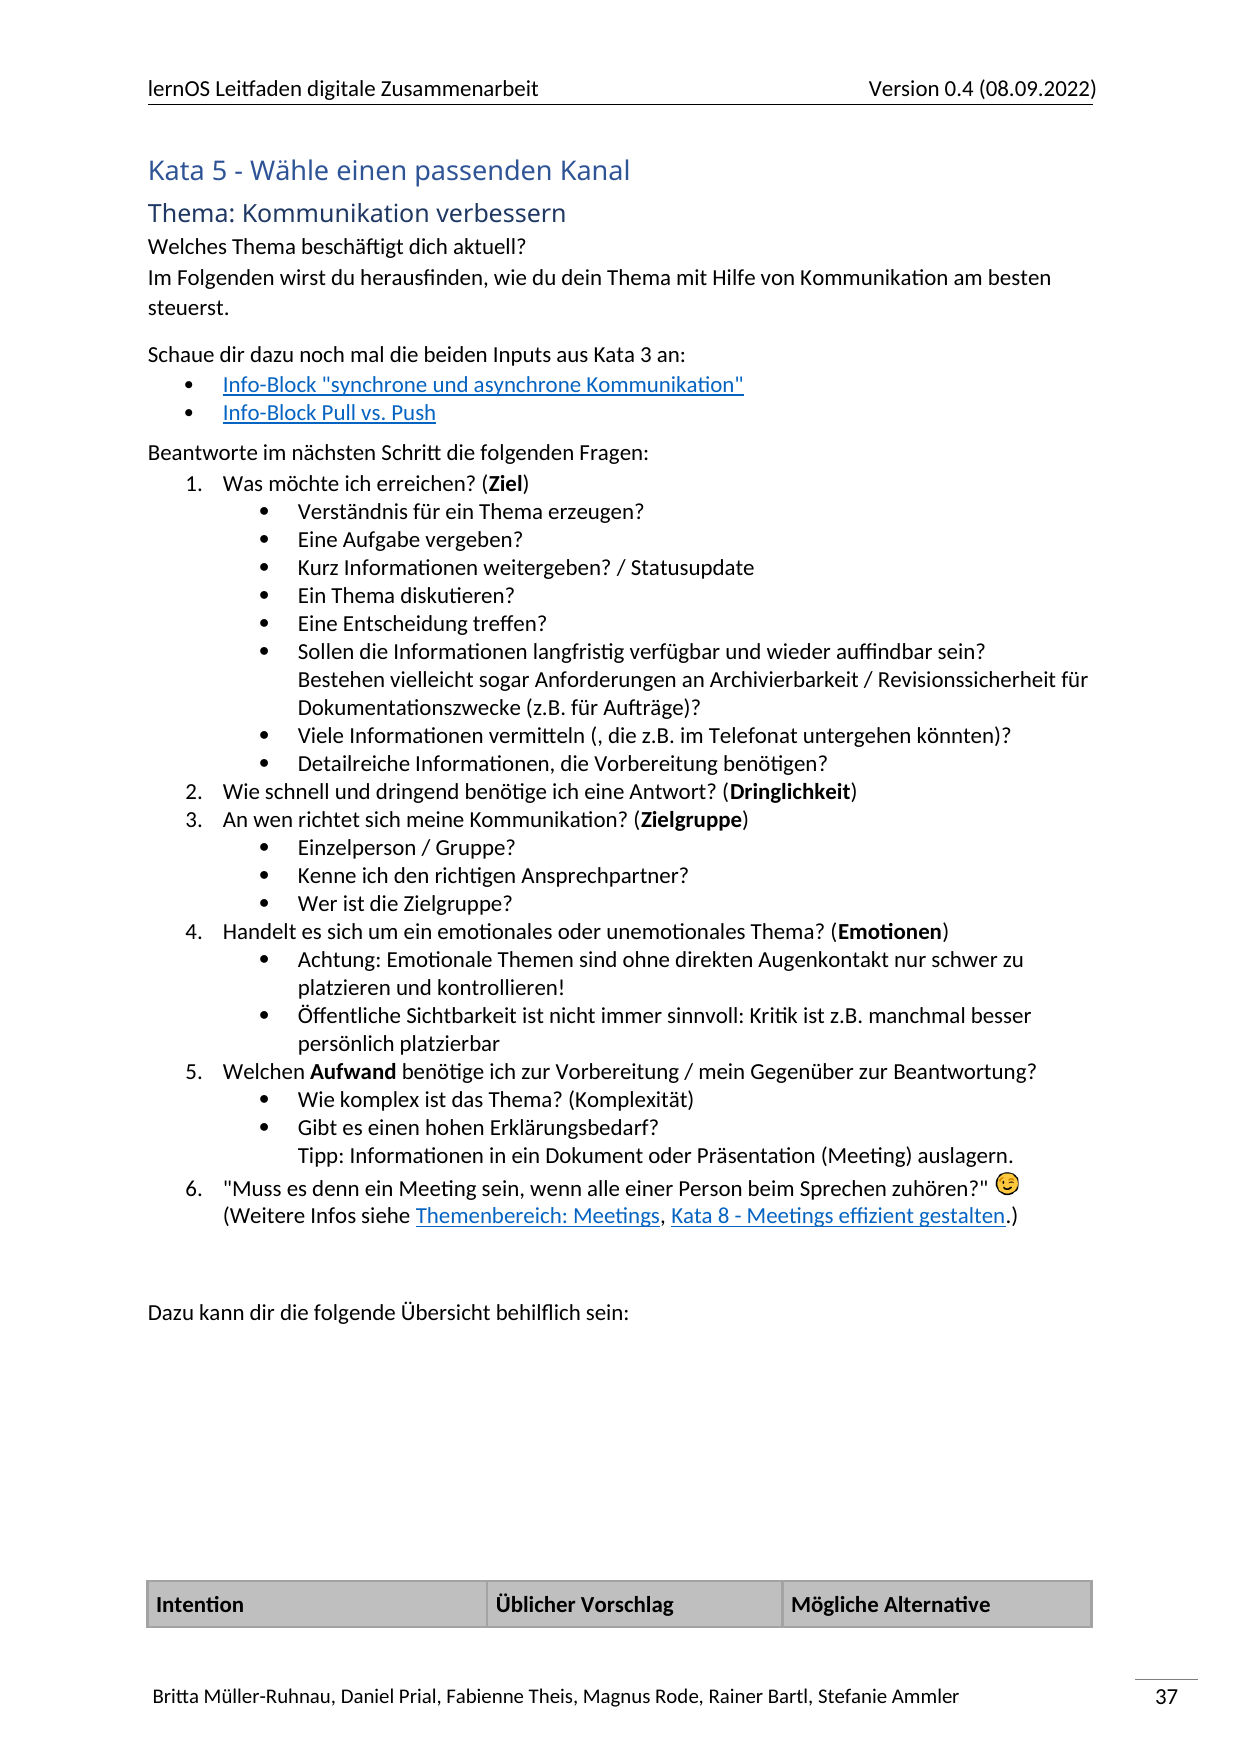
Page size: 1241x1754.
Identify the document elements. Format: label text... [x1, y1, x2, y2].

list Öffentliche Sichtbarkeit ist nicht immer sinnvoll: Kritik ist z.B. manchmal besser persönlich platzierbar [260, 1001, 1093, 1057]
picture [994, 1169, 1019, 1196]
list Was möchte ich erreichen? (Ziel) [185, 469, 1093, 497]
list Kurz Informationen weitergeben? / Statusupdate [260, 553, 1093, 581]
text Welches Thema beschäftigt dich aktuell? Im Folgenden wirst du herausfinden, wie du dein Thema mit Hilfe von Kommunikation am besten steuerst. [148, 232, 1093, 321]
table_header Intention [149, 1582, 486, 1626]
list Wie komplex ist das Thema? (Komplexität) [260, 1085, 1093, 1113]
list Eine Aufgabe vergeben? [260, 525, 1093, 553]
list "Muss es denn ein Meeting sein, wenn alle einer Person beim Sprechen zuhören?" (Weitere Infos siehe Themenbereich: Meetings, Kata 8 - Meetings effizient gestalten.) [185, 1169, 1093, 1258]
text Beantworte im nächsten Schritt die folgenden Fragen: [148, 438, 1093, 467]
list Wer ist die Zielgruppe? [260, 889, 1093, 917]
list Achtung: Emotionale Themen sind ohne direkten Augenkontakt nur schwer zu platzieren und kontrollieren! [260, 945, 1093, 1001]
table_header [784, 1582, 1090, 1626]
text Schaue dir dazu noch mal die beiden Inputs aus Kata 3 an: [148, 340, 1093, 368]
subtitle Kata 5 - Wähle einen passenden Kanal [148, 152, 1093, 189]
list Viele Informationen vermitteln (, die z.B. im Telefonat untergehen könnten)? [260, 721, 1093, 749]
list Verständnis für ein Thema erzeugen? [260, 497, 1093, 525]
text Dazu kann dir die folgende Übersicht behilflich sein: [148, 1298, 1093, 1326]
list Ein Thema diskutieren? [260, 581, 1093, 609]
list Info-Block Pull vs. Push [185, 398, 1093, 426]
list Kenne ich den richtigen Ansprechpartner? [260, 861, 1093, 889]
list Eine Entscheidung treffen? [260, 609, 1093, 637]
list Detailreiche Informationen, die Vorbereitung benötigen? [260, 749, 1093, 777]
subtitle Thema: Kommunikation verbessern [148, 196, 1093, 230]
list Info-Block "synchrone und asynchrone Kommunikation" [185, 370, 1093, 398]
list An wen richtet sich meine Kommunikation? (Zielgruppe) [185, 805, 1093, 833]
list Handelt es sich um ein emotionales oder unemotionales Thema? (Emotionen) [185, 917, 1093, 945]
list Gibt es einen hohen Erklärungsbedarf? Tipp: Informationen in ein Dokument oder Präsentation (Meeting) auslagern. [260, 1113, 1093, 1169]
list Einzelperson / Gruppe? [260, 833, 1093, 861]
table_header Üblicher Vorschlag [488, 1582, 781, 1626]
list Welchen Aufwand benötige ich zur Vorbereitung / mein Gegenüber zur Beantwortung? [185, 1057, 1093, 1085]
list Sollen die Informationen langfristig verfügbar und wieder auffindbar sein? Bestehen vielleicht sogar Anforderungen an Archivierbarkeit / Revisionssicherheit für Dokumentationszwecke (z.B. für Aufträge)? [260, 637, 1093, 721]
list Wie schnell und dringend benötige ich eine Antwort? (Dringlichkeit) [185, 777, 1093, 805]
